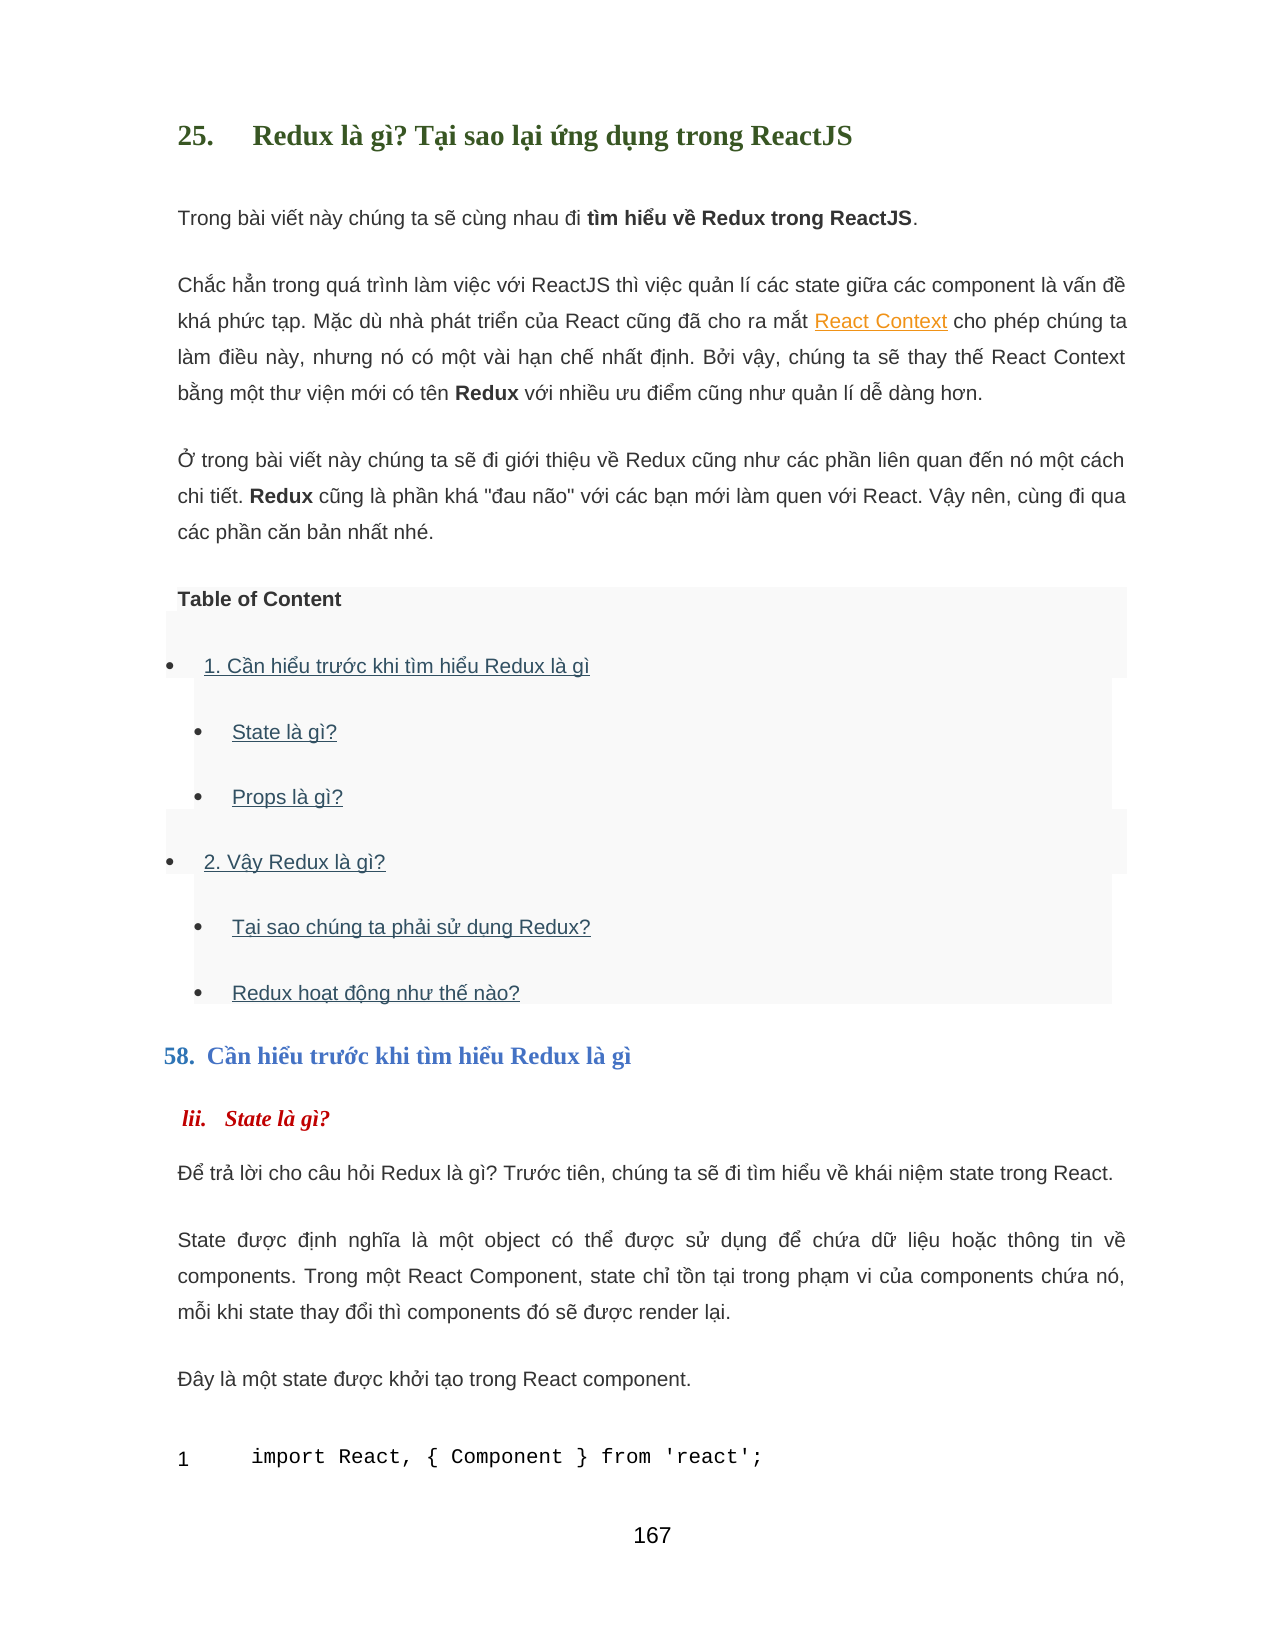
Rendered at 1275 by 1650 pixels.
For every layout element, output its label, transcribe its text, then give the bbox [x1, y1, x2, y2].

text Table of Content [177, 587, 1127, 611]
list Props là gì? [194, 785, 1112, 809]
list State là gì? [194, 719, 1112, 744]
subtitle State là gì? [207, 1105, 1127, 1131]
subtitle Redux là gì? Tại sao lại ứng dụng trong ReactJS [177, 118, 1127, 152]
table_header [251, 1434, 1260, 1496]
text Chắc hẳn trong quá trình làm việc với ReactJS thì việc quản lí các state giữa các component là vấn đề khá phức tạp. Mặc dù nhà phát triển của React cũng đã cho ra mắt React Context cho phép chúng ta làm điều này, nhưng nó có một vài hạn chế nhất định. Bởi vậy, chúng ta sẽ thay thế React Context bằng một thư viện mới có tên Redux với nhiều ưu điểm cũng như quản lí dễ dàng hơn. [177, 273, 1127, 405]
subtitle Cần hiểu trước khi tìm hiểu Redux là gì [195, 1041, 1127, 1070]
text Đây là một state được khởi tạo trong React component. [177, 1367, 1127, 1391]
list 2. Vậy Redux là gì? [166, 850, 1127, 874]
text State được định nghĩa là một object có thể được sử dụng để chứa dữ liệu hoặc thông tin về components. Trong một React Component, state chỉ tồn tại trong phạm vi của components chứa nó, mỗi khi state thay đổi thì components đó sẽ được render lại. [177, 1228, 1127, 1324]
list Tại sao chúng ta phải sử dụng Redux? [194, 915, 1112, 939]
text Ở trong bài viết này chúng ta sẽ đi giới thiệu về Redux cũng như các phần liên quan đến nó một cách chi tiết. Redux cũng là phần khá "đau não" với các bạn mới làm quen với React. Vậy nên, cùng đi qua các phần căn bản nhất nhé. [177, 448, 1127, 544]
text Trong bài viết này chúng ta sẽ cùng nhau đi tìm hiểu về Redux trong ReactJS. [177, 206, 1127, 230]
list Redux hoạt động như thế nào? [194, 980, 1112, 1004]
list 1. Cần hiểu trước khi tìm hiểu Redux là gì [166, 654, 1127, 678]
text Để trả lời cho câu hỏi Redux là gì? Trước tiên, chúng ta sẽ đi tìm hiểu về khái niệm state trong React. [177, 1161, 1127, 1184]
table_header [177, 1434, 251, 1496]
